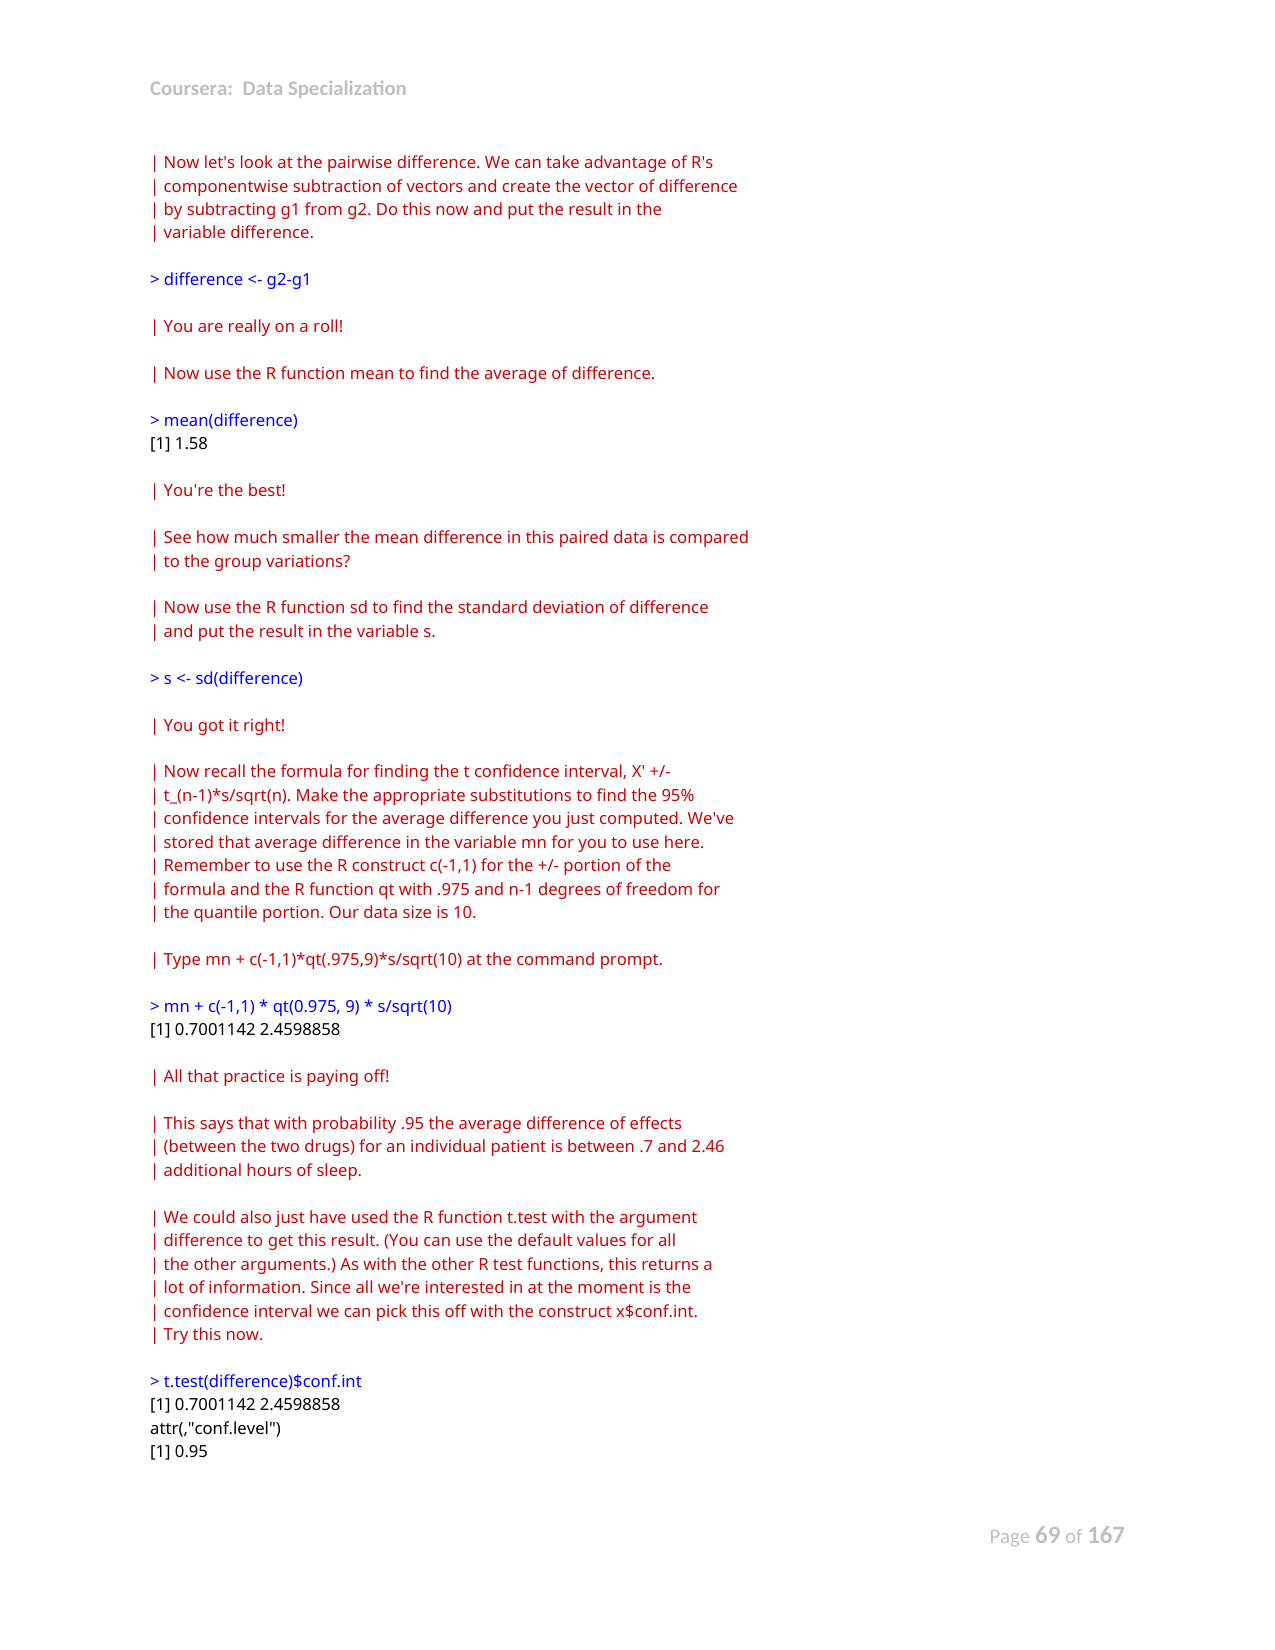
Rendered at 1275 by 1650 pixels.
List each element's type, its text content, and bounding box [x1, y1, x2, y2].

text > difference <- g2-g1 [150, 267, 1125, 291]
text | difference to get this result. (You can use the default values for all [150, 1228, 1125, 1252]
text | confidence intervals for the average difference you just computed. We've [150, 806, 1125, 830]
text | See how much smaller the mean difference in this paired data is compared [150, 525, 1125, 548]
text | Now use the R function sd to find the standard deviation of difference [150, 595, 1125, 619]
text | You got it right! [150, 712, 1125, 736]
text attr(,"conf.level") [150, 1416, 1125, 1439]
text | We could also just have used the R function t.test with the argument [150, 1205, 1125, 1228]
text [1] 0.7001142 2.4598858 [150, 1017, 1125, 1041]
text [1] 0.95 [150, 1439, 1125, 1462]
text | lot of information. Since all we're interested in at the moment is the [150, 1275, 1125, 1298]
text | the quantile portion. Our data size is 10. [150, 900, 1125, 923]
text | by subtracting g1 from g2. Do this now and put the result in the [150, 197, 1125, 220]
text [1] 1.58 [150, 431, 1125, 455]
text | You are really on a roll! [150, 314, 1125, 337]
text | Remember to use the R construct c(-1,1) for the +/- portion of the [150, 853, 1125, 877]
text | Now let's look at the pairwise difference. We can take advantage of R's [150, 150, 1125, 173]
text > s <- sd(difference) [150, 666, 1125, 689]
text | (between the two drugs) for an individual patient is between .7 and 2.46 [150, 1134, 1125, 1158]
text | componentwise subtraction of vectors and create the vector of difference [150, 173, 1125, 197]
text | confidence interval we can pick this off with the construct x$conf.int. [150, 1298, 1125, 1322]
text | Now recall the formula for finding the t confidence interval, X' +/- [150, 759, 1125, 783]
text | Type mn + c(-1,1)*qt(.975,9)*s/sqrt(10) at the command prompt. [150, 947, 1125, 970]
text | additional hours of sleep. [150, 1158, 1125, 1181]
text | and put the result in the variable s. [150, 619, 1125, 642]
text | stored that average difference in the variable mn for you to use here. [150, 830, 1125, 853]
text | Try this now. [150, 1322, 1125, 1345]
text | formula and the R function qt with .975 and n-1 degrees of freedom for [150, 877, 1125, 900]
text | All that practice is paying off! [150, 1064, 1125, 1087]
text | t_(n-1)*s/sqrt(n). Make the appropriate substitutions to find the 95% [150, 783, 1125, 806]
text > mn + c(-1,1) * qt(0.975, 9) * s/sqrt(10) [150, 994, 1125, 1017]
text | variable difference. [150, 220, 1125, 244]
text | the other arguments.) As with the other R test functions, this returns a [150, 1252, 1125, 1275]
text | This says that with probability .95 the average difference of effects [150, 1111, 1125, 1134]
text | to the group variations? [150, 548, 1125, 572]
text | You're the best! [150, 478, 1125, 502]
text [1] 0.7001142 2.4598858 [150, 1392, 1125, 1416]
text > t.test(difference)$conf.int [150, 1369, 1125, 1392]
text | Now use the R function mean to find the average of difference. [150, 361, 1125, 384]
text > mean(difference) [150, 408, 1125, 431]
